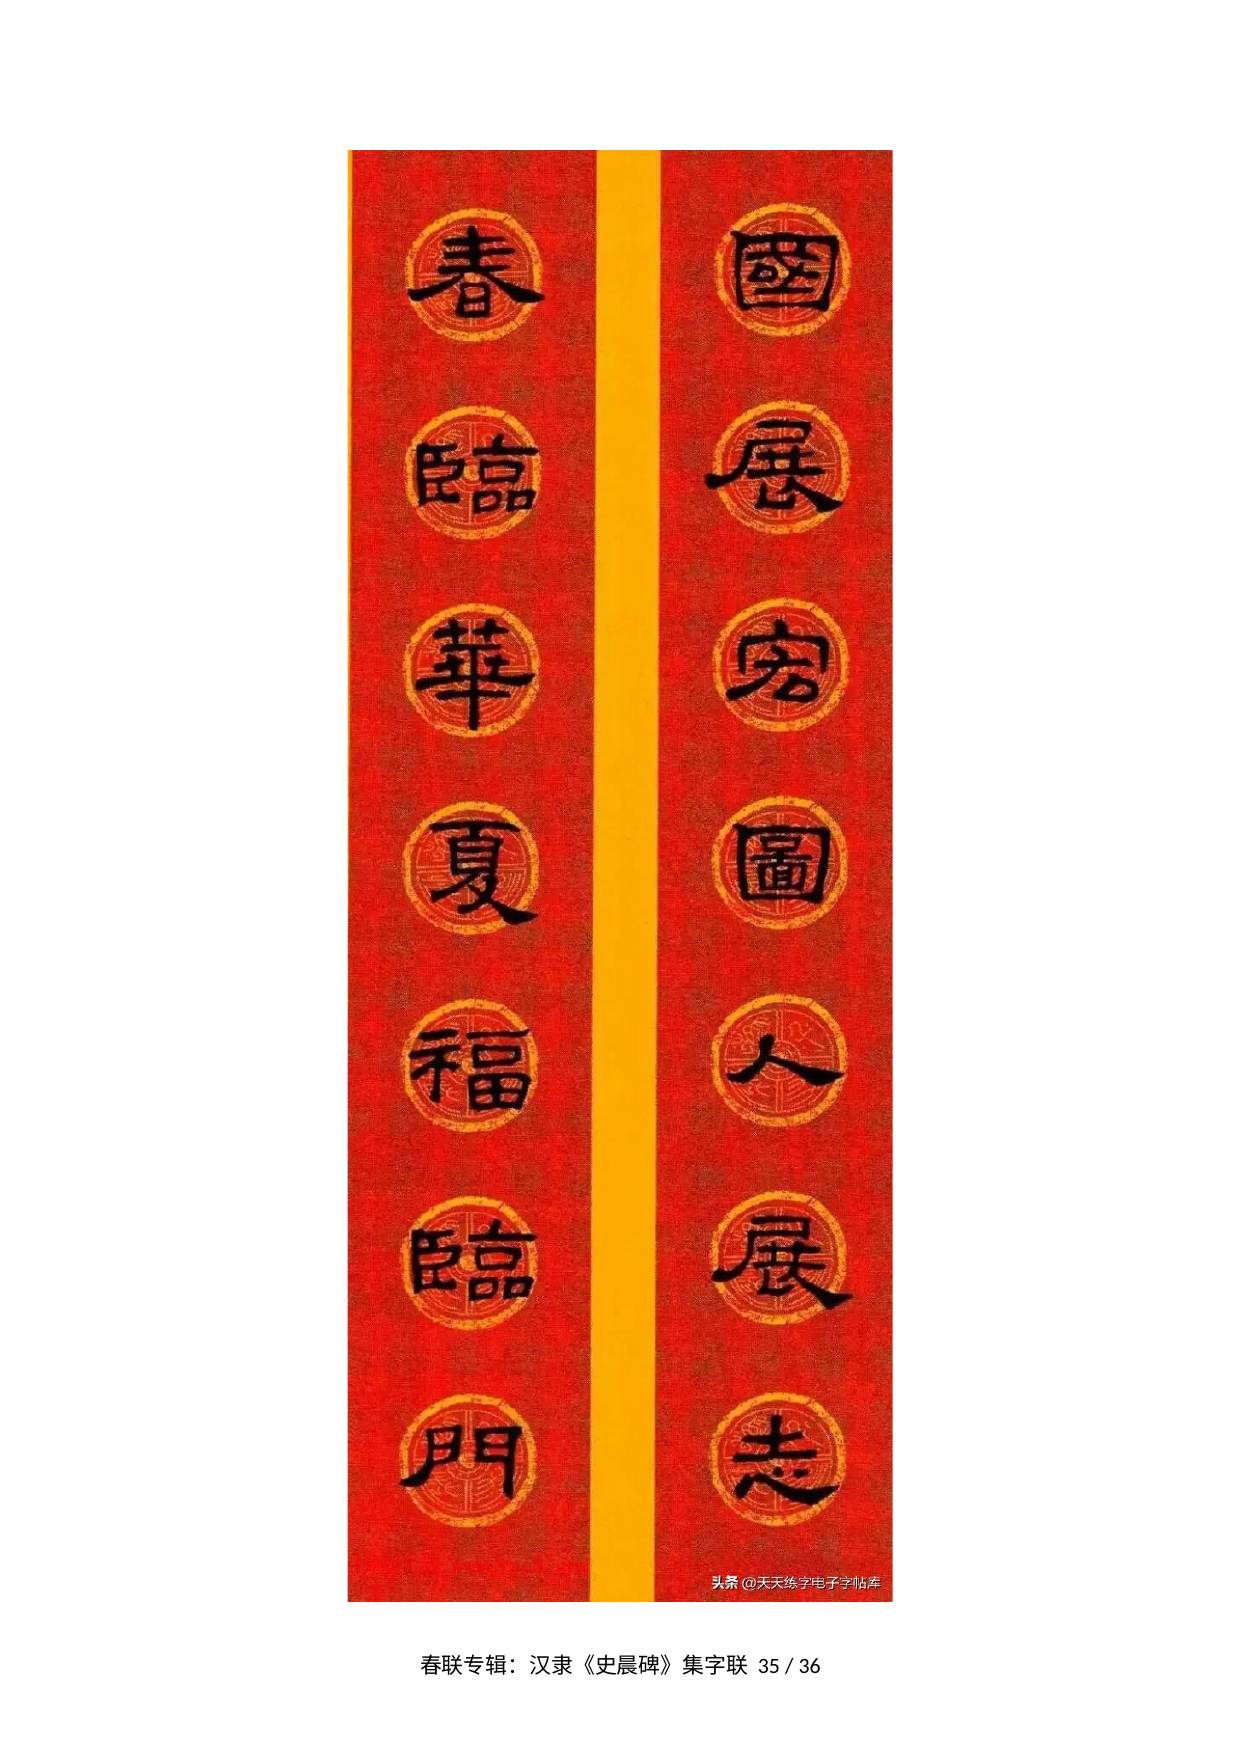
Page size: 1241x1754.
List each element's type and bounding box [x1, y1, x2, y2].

picture [347, 150, 893, 1602]
